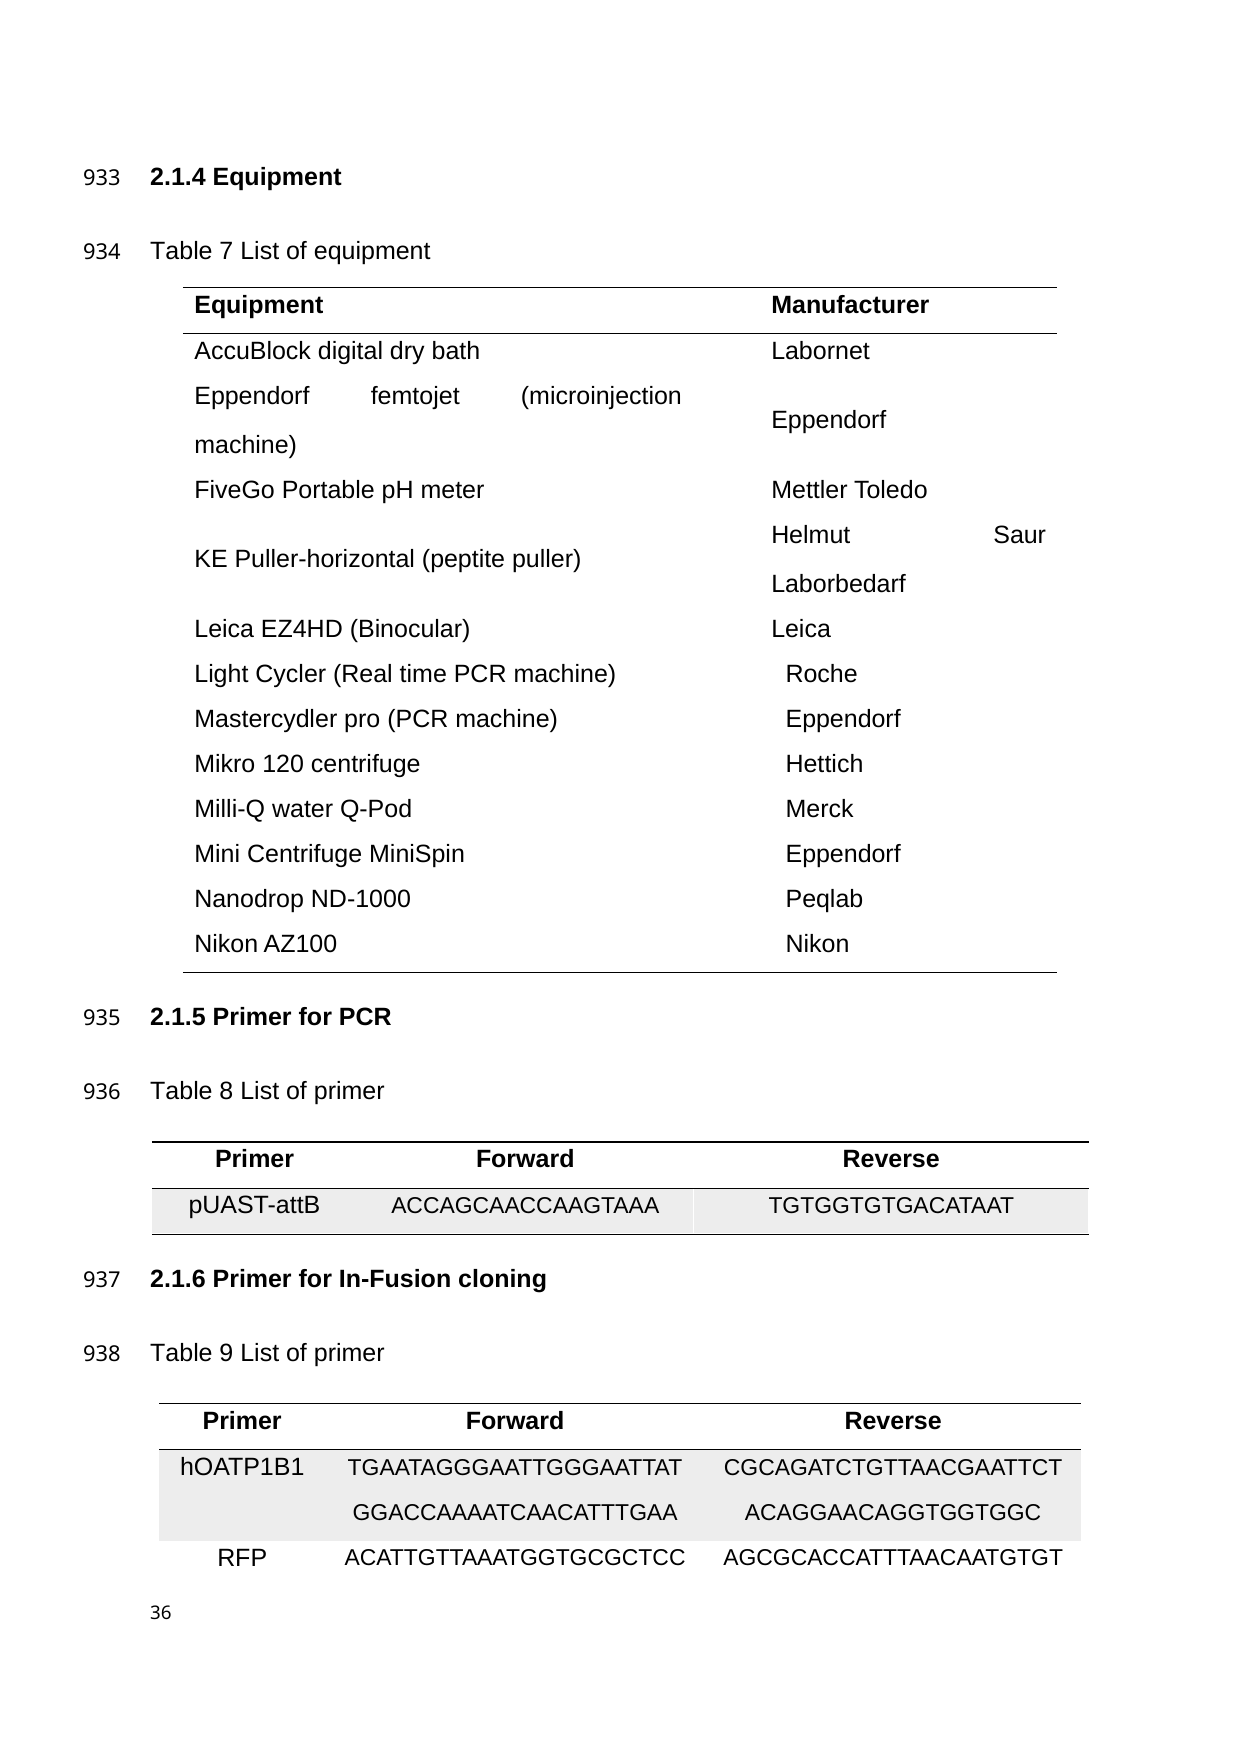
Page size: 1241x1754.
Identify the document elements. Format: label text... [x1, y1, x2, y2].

subtitle 2.1.6 Primer for In-Fusion cloning [150, 1262, 1090, 1294]
table_header Reverse [705, 1404, 1081, 1449]
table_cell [325, 1541, 705, 1586]
table_cell Eppendorf [642, 702, 1057, 747]
table_cell ACCAGCAACCAAGTAAA [357, 1189, 693, 1233]
text Table 7 List of equipment [150, 234, 1090, 266]
table_header Forward [357, 1143, 693, 1187]
table_cell Helmut Saur Laborbedarf [627, 518, 1057, 612]
table_header Equipment [183, 288, 627, 333]
table_cell Peqlab [642, 882, 1057, 927]
table_cell Mastercydler pro (PCR machine) [183, 702, 642, 747]
table_cell Nikon AZ100 [183, 927, 642, 972]
table_cell AccuBlock digital dry bath [183, 334, 627, 379]
subtitle 2.1.5 Primer for PCR [150, 1000, 1090, 1032]
table_cell Mini Centrifuge MiniSpin [183, 837, 642, 882]
table_cell RFP (hOATP1B1) [159, 1541, 325, 1586]
table_cell FiveGo Portable pH meter [183, 473, 627, 518]
table_cell Eppendorf [642, 837, 1057, 882]
table_cell Labornet [627, 334, 1057, 379]
table_cell Mettler Toledo [627, 473, 1057, 518]
table_header Primer [152, 1143, 357, 1187]
table_cell Nikon [642, 927, 1057, 972]
table_cell Leica [627, 612, 1057, 657]
table_cell Eppendorf [627, 379, 1057, 473]
text Table 8 List of primer [150, 1074, 1090, 1106]
table_header Forward [325, 1404, 705, 1449]
table_cell Hettich [642, 747, 1057, 792]
table_cell Milli-Q water Q-Pod [183, 792, 642, 837]
table_cell Leica EZ4HD (Binocular) [183, 612, 627, 657]
table_header Reverse [694, 1143, 1088, 1187]
subtitle 2.1.4 Equipment [150, 160, 1090, 192]
table_cell Mikro 120 centrifuge [183, 747, 642, 792]
table_cell KE Puller-horizontal (peptite puller) [183, 518, 627, 612]
table_cell Nanodrop ND-1000 [183, 882, 642, 927]
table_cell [705, 1541, 1081, 1586]
text Table 9 List of primer [150, 1336, 1090, 1368]
table_header Manufacturer [627, 288, 1057, 333]
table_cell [705, 1450, 1081, 1541]
table_cell Light Cycler (Real time PCR machine) [183, 657, 642, 702]
table_header Primer [159, 1404, 325, 1449]
table_cell Eppendorf femtojet (microinjection machine) [183, 379, 627, 473]
table_cell TGAATAGGGAATTGGGAATTAT GGACCAAAATCAACATTTGAA [325, 1450, 705, 1541]
table_cell pUAST-attB [152, 1189, 357, 1233]
table_cell TGTGGTGTGACATAAT [694, 1189, 1088, 1233]
table_cell Roche [642, 657, 1057, 702]
table_cell Merck [642, 792, 1057, 837]
table_cell hOATP1B1 [159, 1450, 325, 1541]
